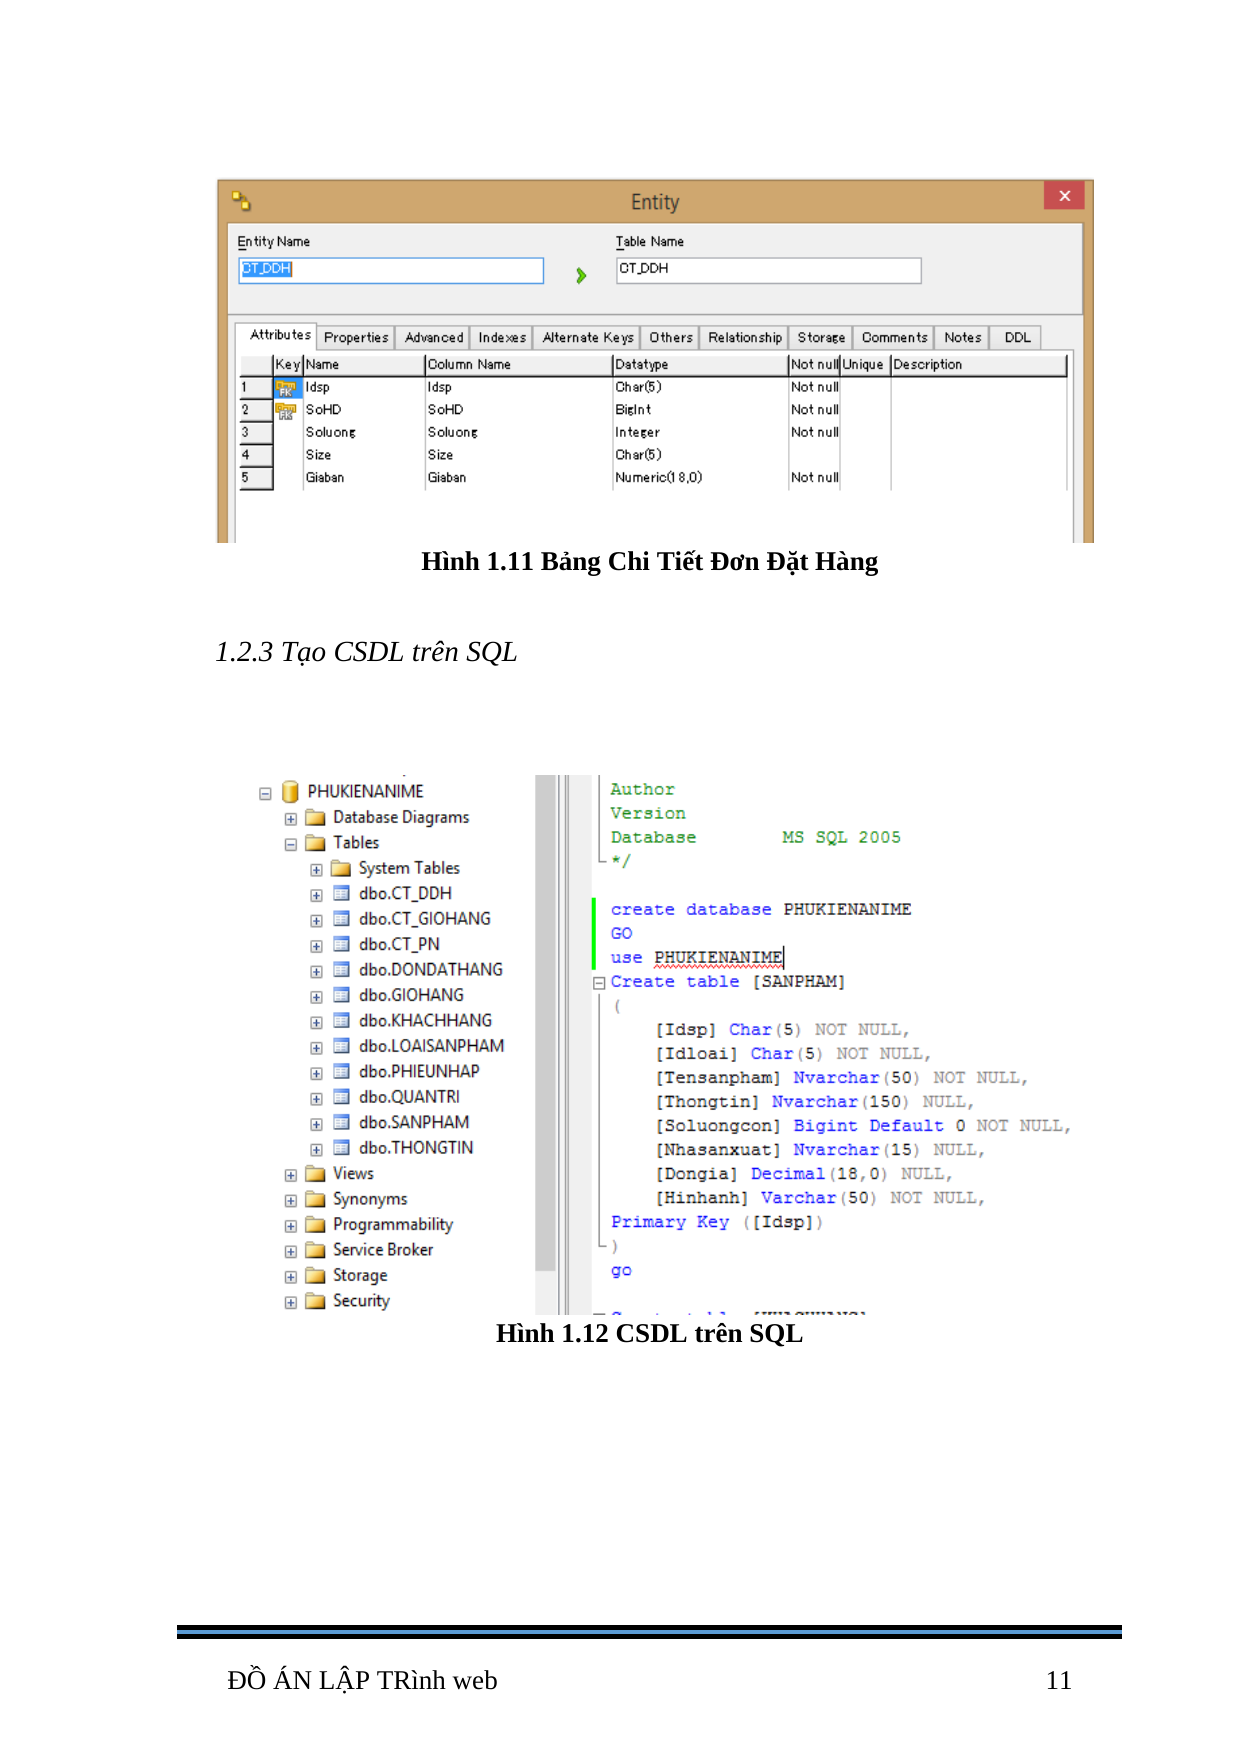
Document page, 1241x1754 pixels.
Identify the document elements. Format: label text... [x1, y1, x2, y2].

picture [215, 775, 1117, 1315]
picture [215, 177, 1094, 543]
subtitle Tạo CSDL trên SQL [215, 634, 1084, 668]
